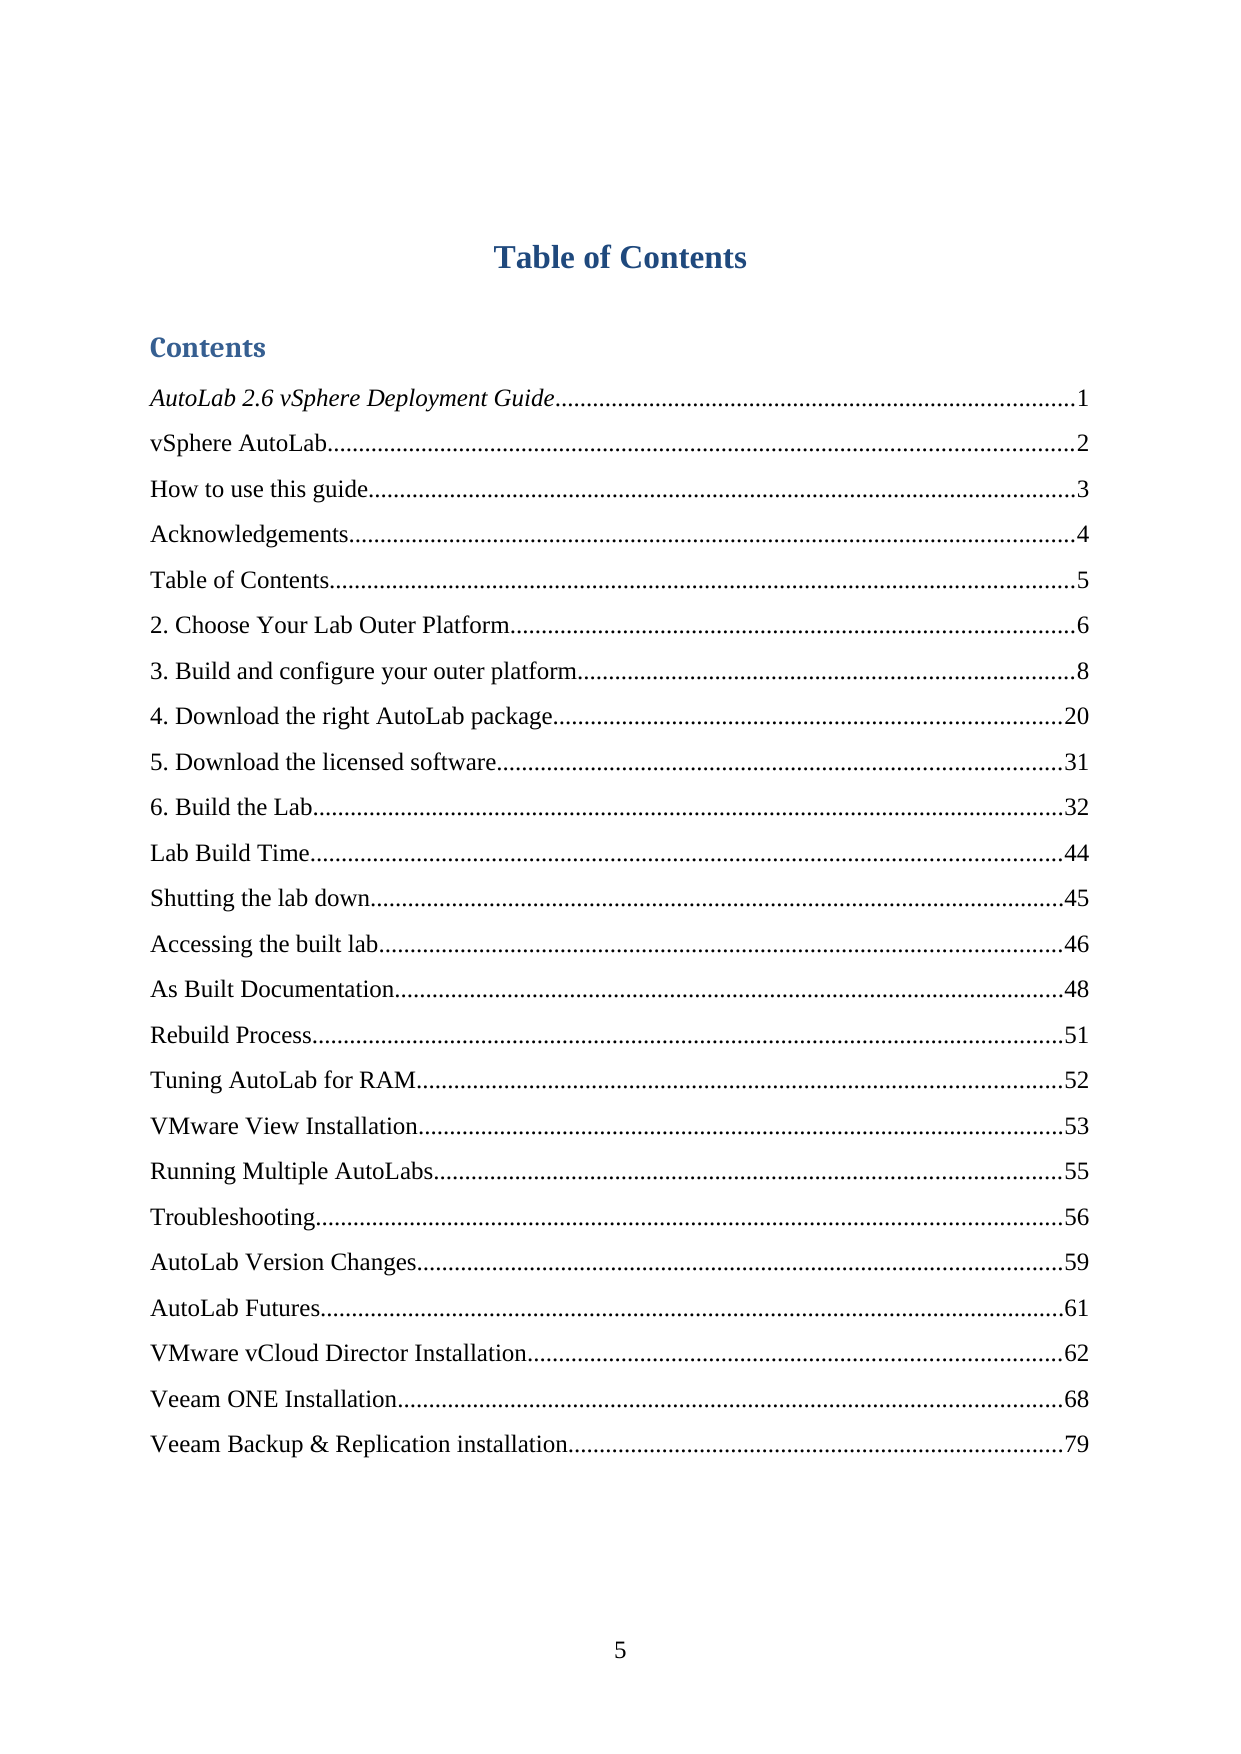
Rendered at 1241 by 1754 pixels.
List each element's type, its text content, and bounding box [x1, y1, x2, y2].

text How to use this guide 3 [150, 474, 1090, 502]
text Rebuild Process 51 [150, 1020, 1090, 1049]
text vSphere AutoLab 2 [150, 428, 1090, 457]
text As Built Documentation 48 [150, 974, 1090, 1003]
text Veeam ONE Installation 68 [150, 1384, 1090, 1413]
text VMware vCloud Director Installation 62 [150, 1338, 1090, 1367]
text Table of Contents 5 [150, 565, 1090, 593]
text Troubleshooting 56 [150, 1202, 1090, 1231]
text Accessing the built lab 46 [150, 929, 1090, 958]
text AutoLab Futures 61 [150, 1293, 1090, 1322]
text AutoLab 2.6 vSphere Deployment Guide 1 [150, 383, 1090, 411]
text 3. Build and configure your outer platform 8 [150, 656, 1090, 684]
text VMware View Installation 53 [150, 1111, 1090, 1140]
text 2. Choose Your Lab Outer Platform 6 [150, 610, 1090, 639]
text 4. Download the right AutoLab package 20 [150, 701, 1090, 730]
text Tuning AutoLab for RAM 52 [150, 1065, 1090, 1094]
text 6. Build the Lab 32 [150, 792, 1090, 821]
text Running Multiple AutoLabs 55 [150, 1156, 1090, 1185]
text Lab Build Time 44 [150, 838, 1090, 867]
text Acknowledgements 4 [150, 519, 1090, 548]
subtitle Contents [150, 332, 1090, 365]
text Shutting the lab down 45 [150, 883, 1090, 912]
text 5. Download the licensed software 31 [150, 747, 1090, 776]
text AutoLab Version Changes 59 [150, 1247, 1090, 1276]
subtitle Table of Contents [150, 237, 1090, 276]
text Veeam Backup & Replication installation 79 [150, 1429, 1090, 1458]
